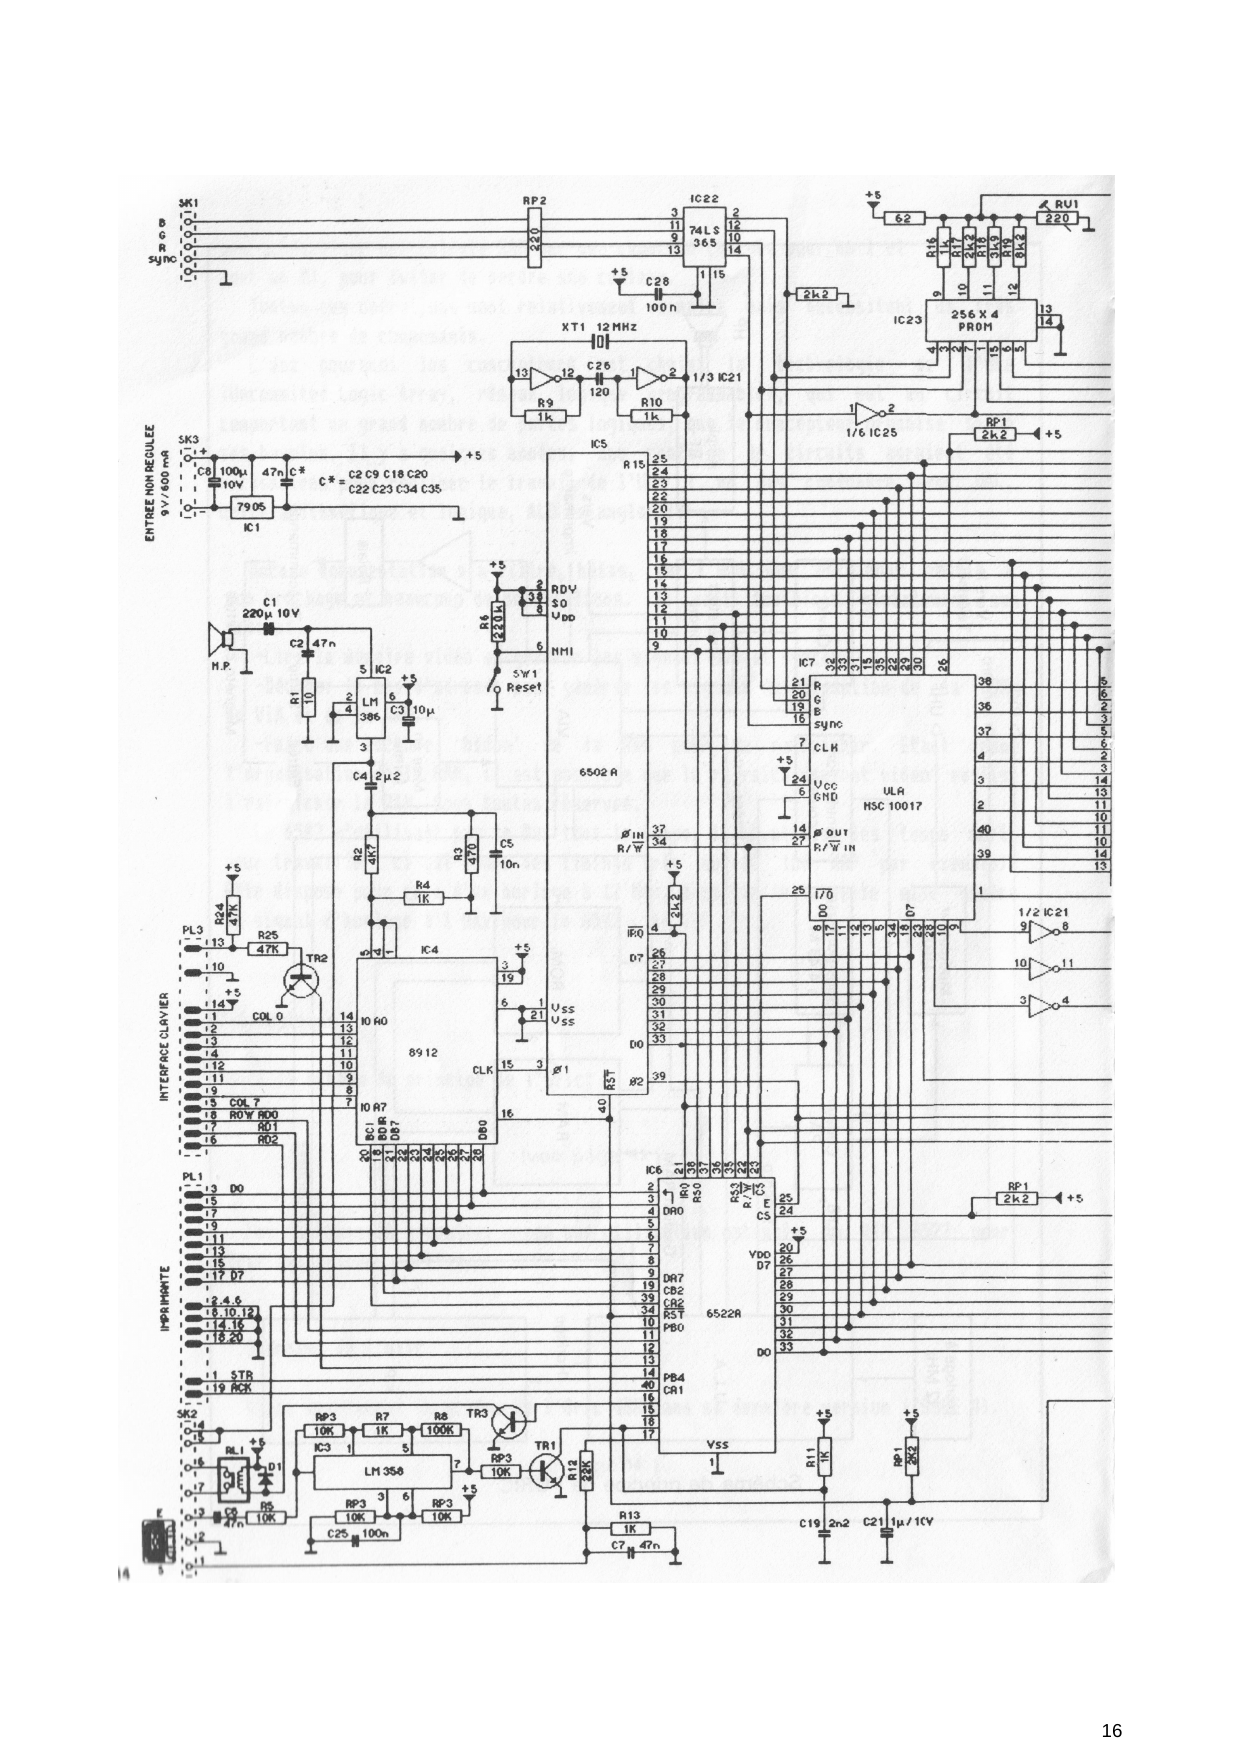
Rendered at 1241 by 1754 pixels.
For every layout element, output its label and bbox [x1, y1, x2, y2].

picture [118, 175, 1115, 1583]
